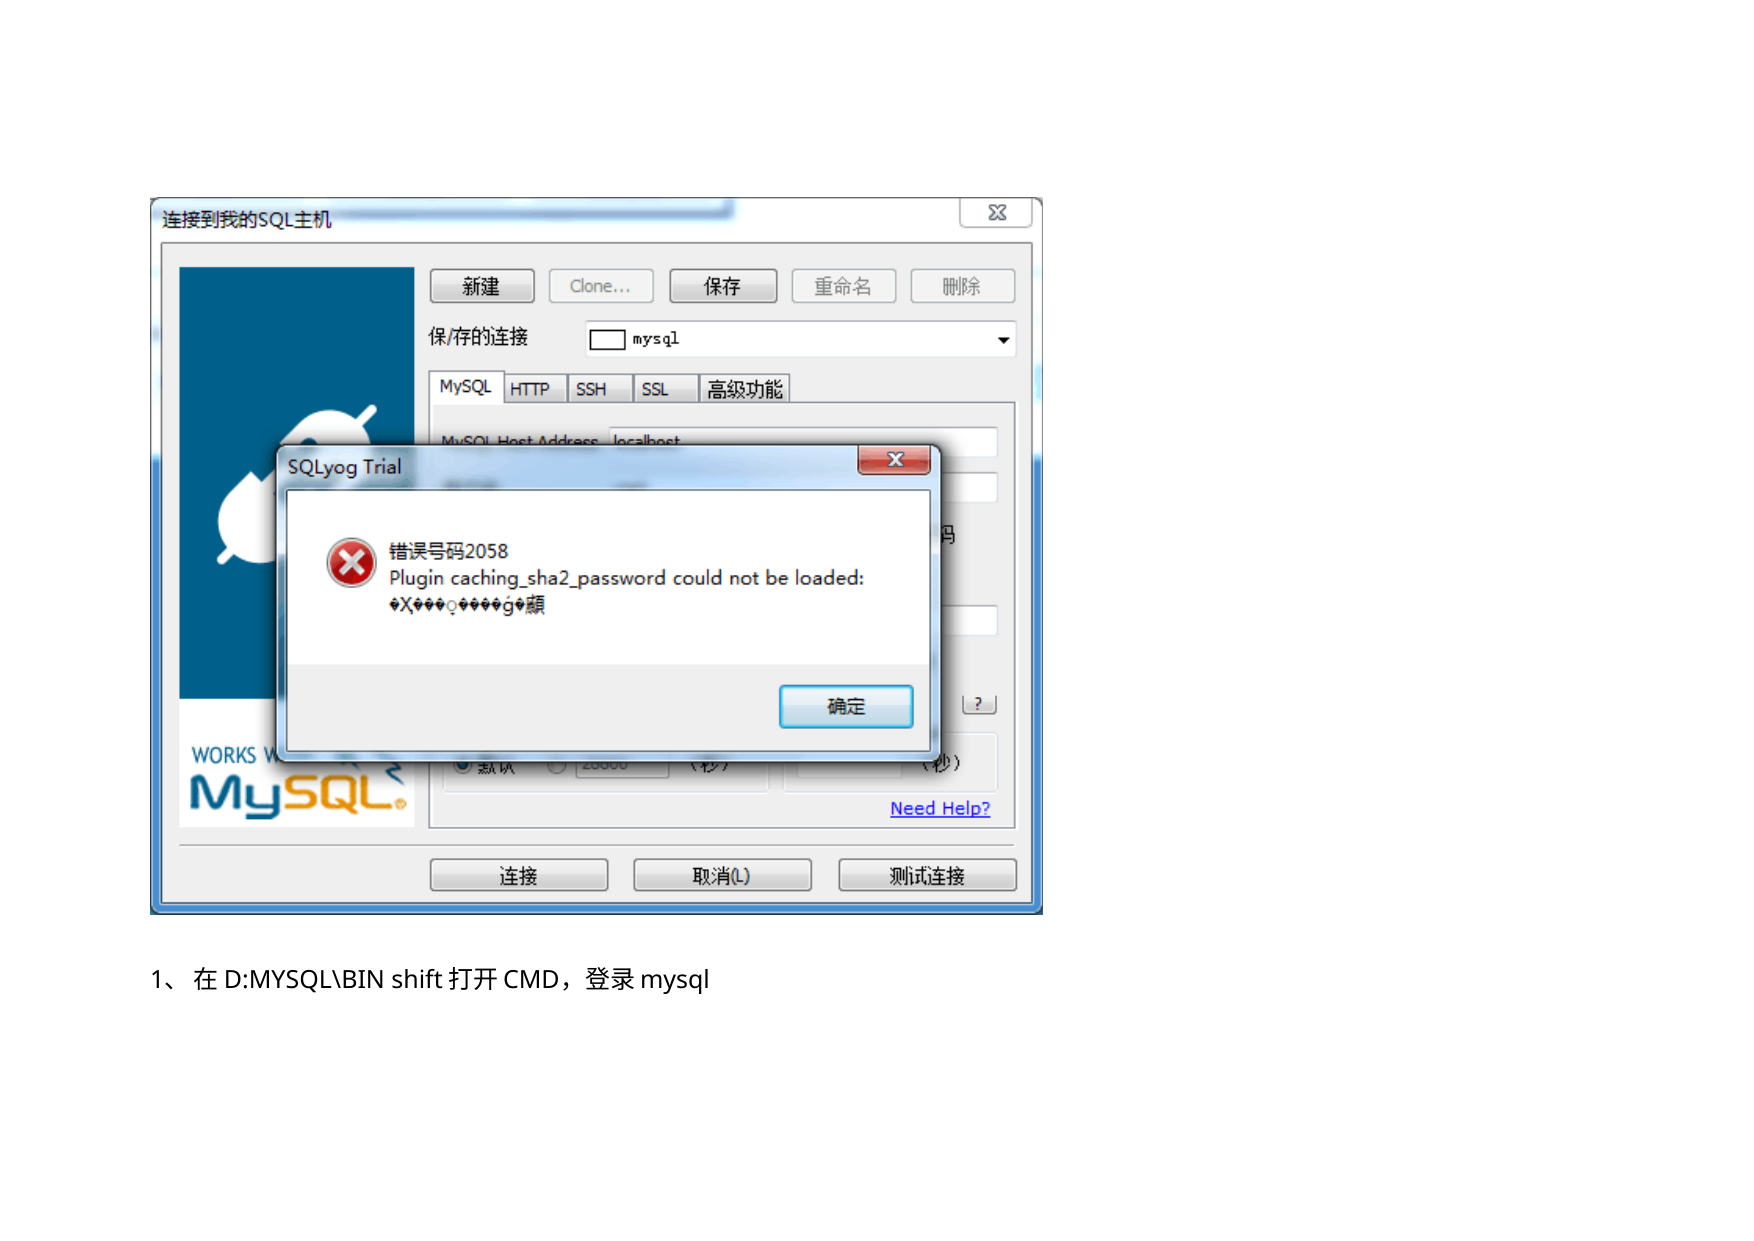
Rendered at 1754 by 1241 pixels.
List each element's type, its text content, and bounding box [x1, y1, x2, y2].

picture [150, 197, 1043, 915]
list 在D:MYSQL\BIN shift打开CMD，登录mysql [150, 945, 1604, 1010]
